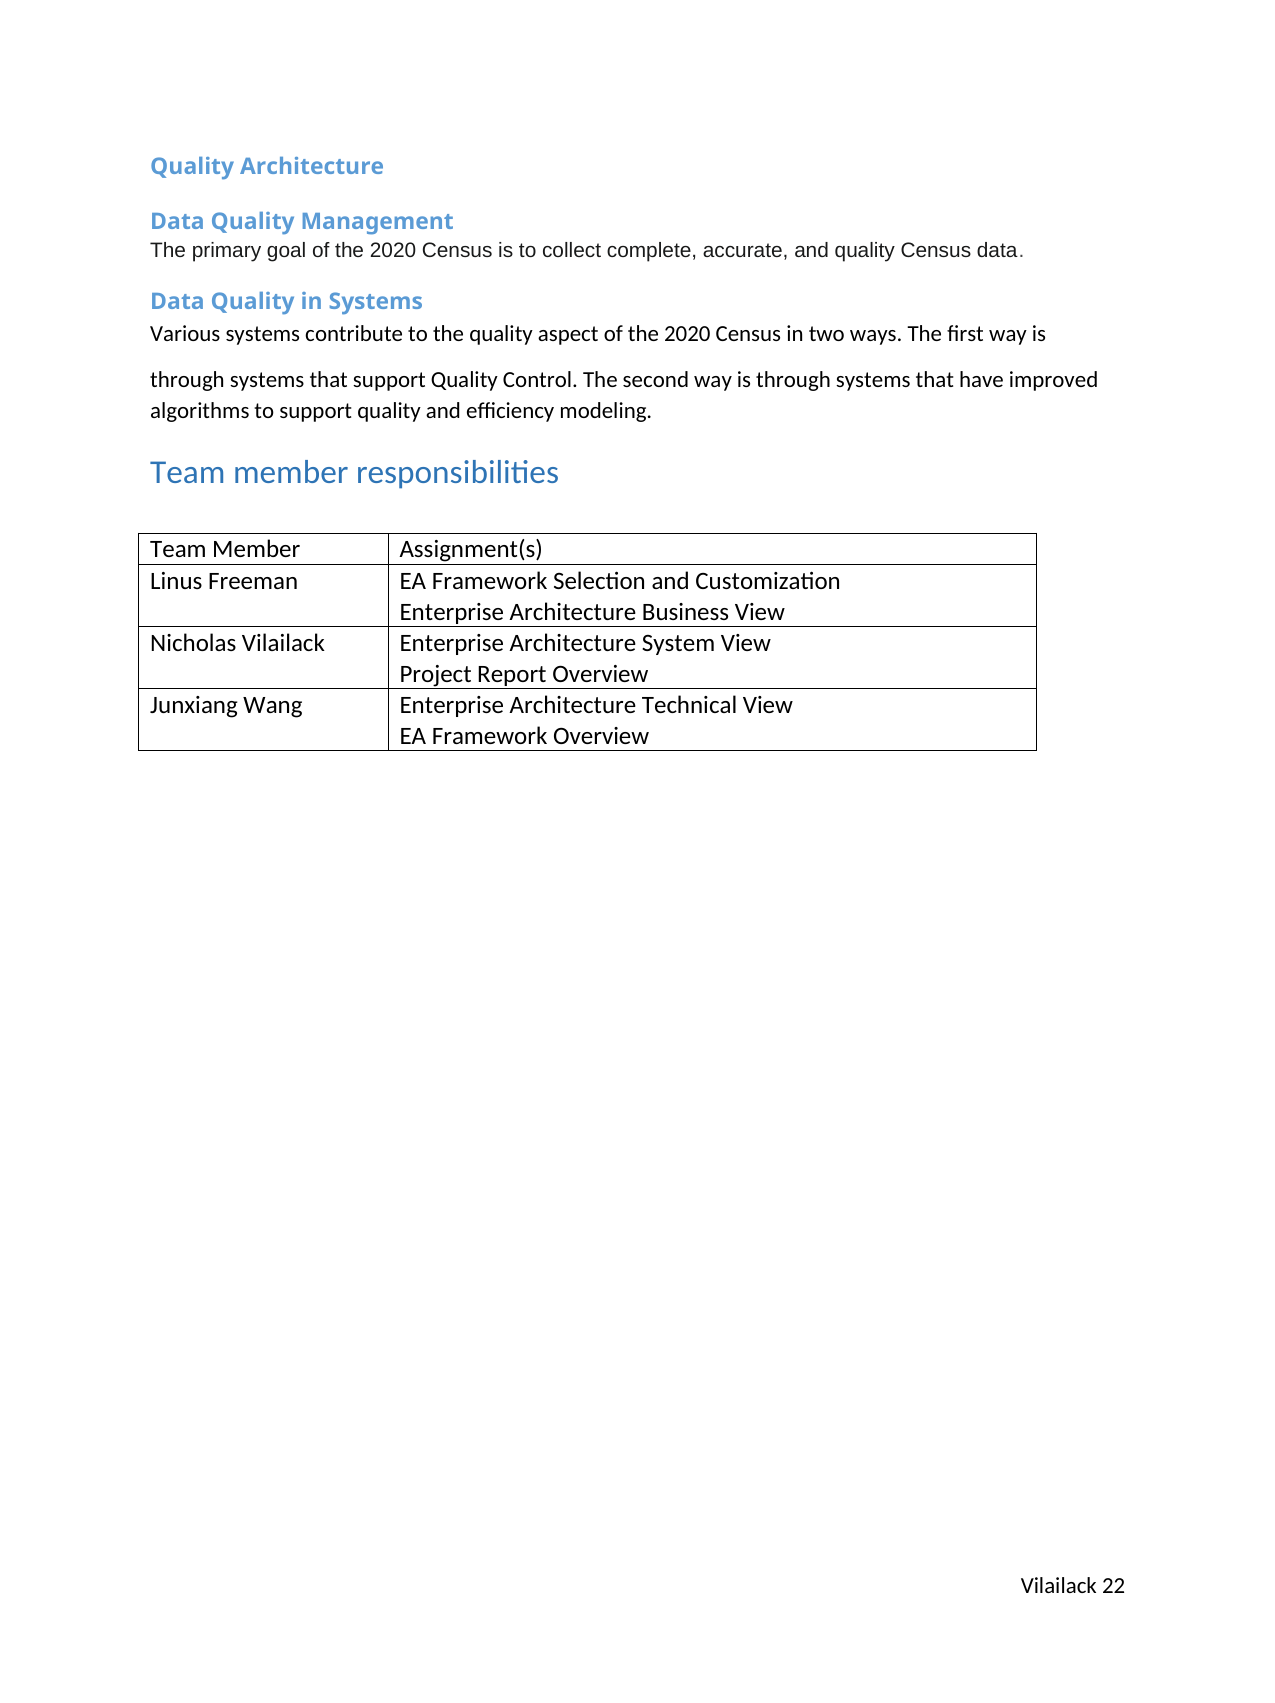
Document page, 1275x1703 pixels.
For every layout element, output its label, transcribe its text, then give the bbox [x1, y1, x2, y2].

subtitle Team member responsibilities [150, 451, 1125, 492]
table_header Team Member [139, 534, 388, 564]
table_cell EA Framework Selection and Customization Enterprise Architecture Business View [389, 565, 1036, 626]
text The primary goal of the 2020 Census is to collect complete, accurate, and quality Census data. [150, 238, 1125, 262]
subtitle Data Quality in Systems [150, 285, 1125, 316]
subtitle Data Quality Management [150, 204, 1125, 236]
table_cell Junxiang Wang [139, 689, 388, 750]
table_cell Enterprise Architecture Technical View EA Framework Overview [389, 689, 1036, 750]
text through systems that support Quality Control. The second way is through systems that have improved algorithms to support quality and efficiency modeling. [150, 366, 1125, 424]
table_cell Nicholas Vilailack [139, 627, 388, 688]
subtitle Quality Architecture [150, 150, 1125, 181]
table_header Assignment(s) [389, 534, 1036, 564]
table_cell Linus Freeman [139, 565, 388, 626]
table_cell Enterprise Architecture System View Project Report Overview [389, 627, 1036, 688]
text Various systems contribute to the quality aspect of the 2020 Census in two ways. The first way is [150, 319, 1125, 347]
